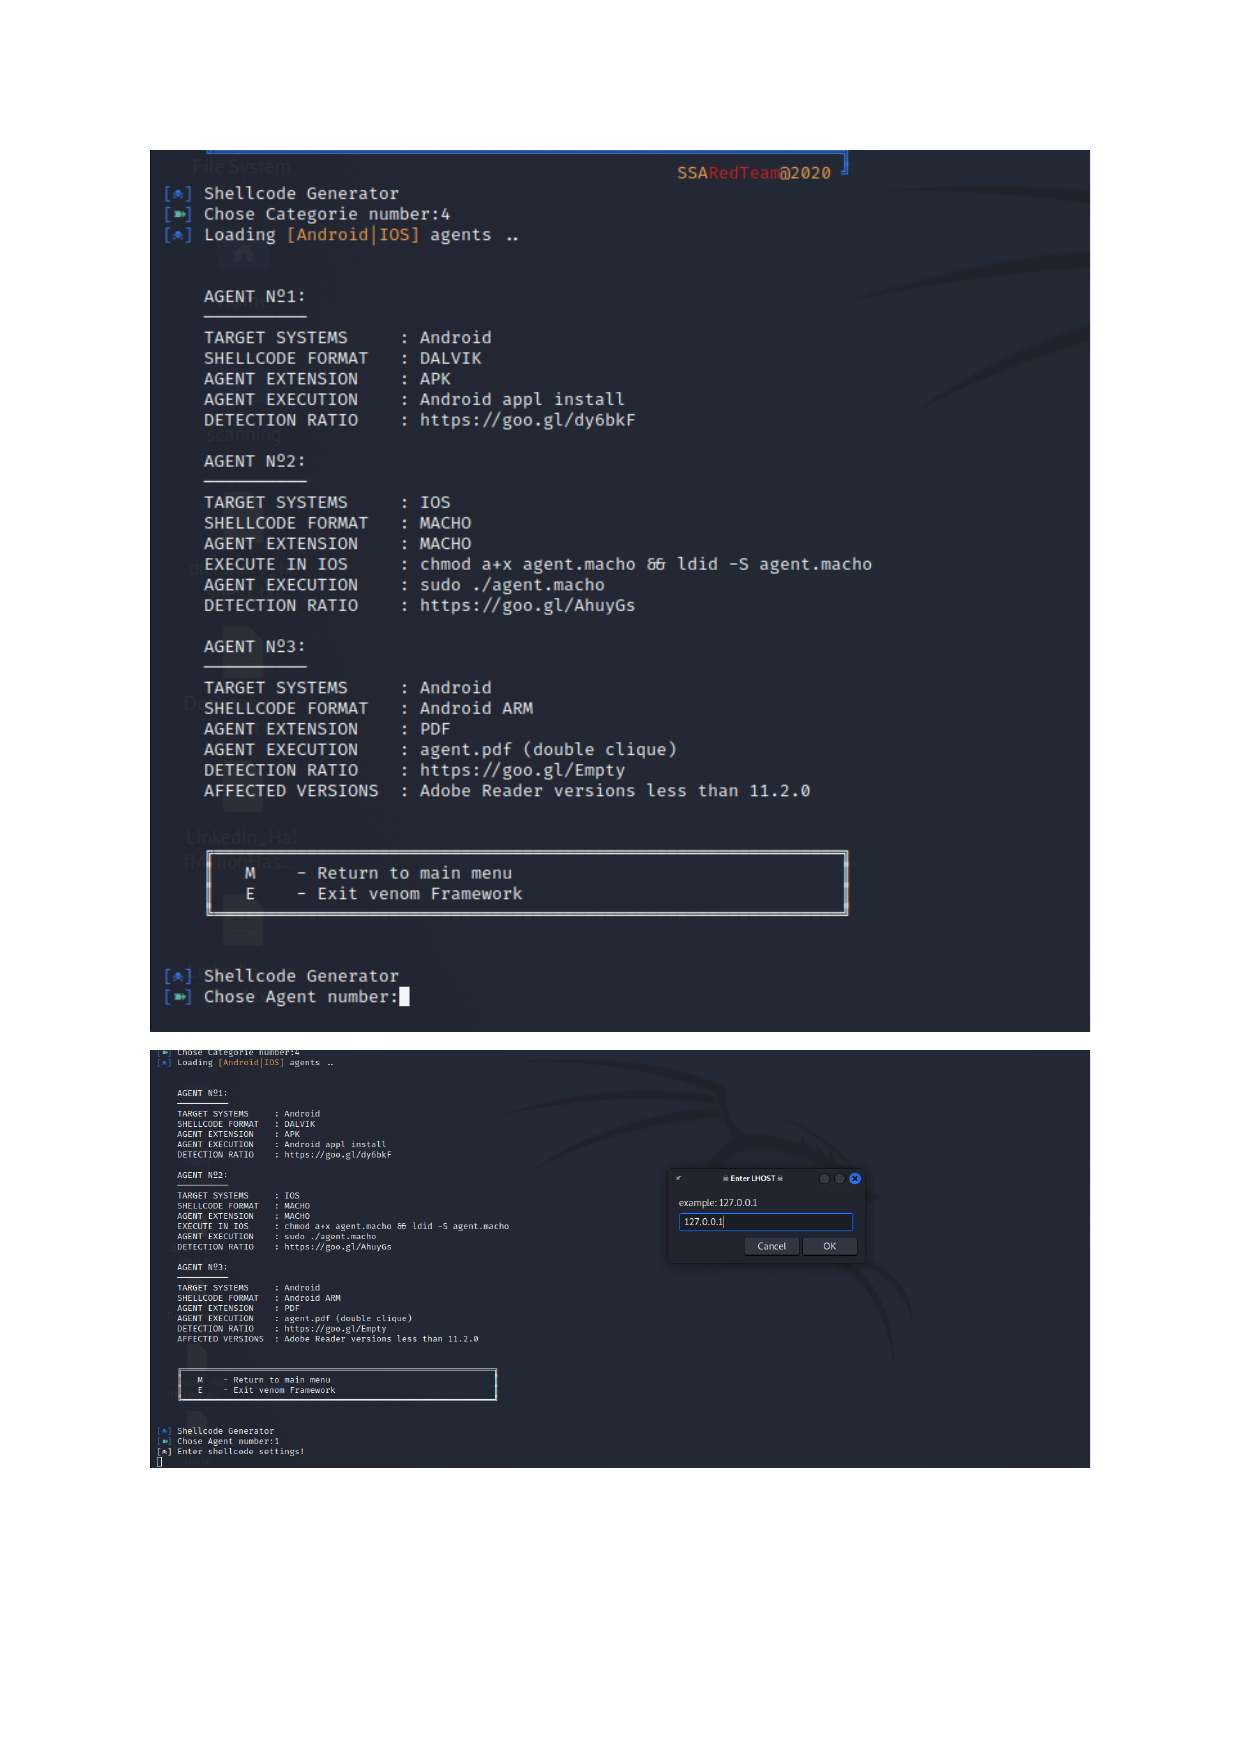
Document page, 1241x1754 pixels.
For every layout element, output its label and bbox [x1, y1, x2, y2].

picture [150, 150, 1091, 1032]
picture [150, 1050, 1091, 1468]
